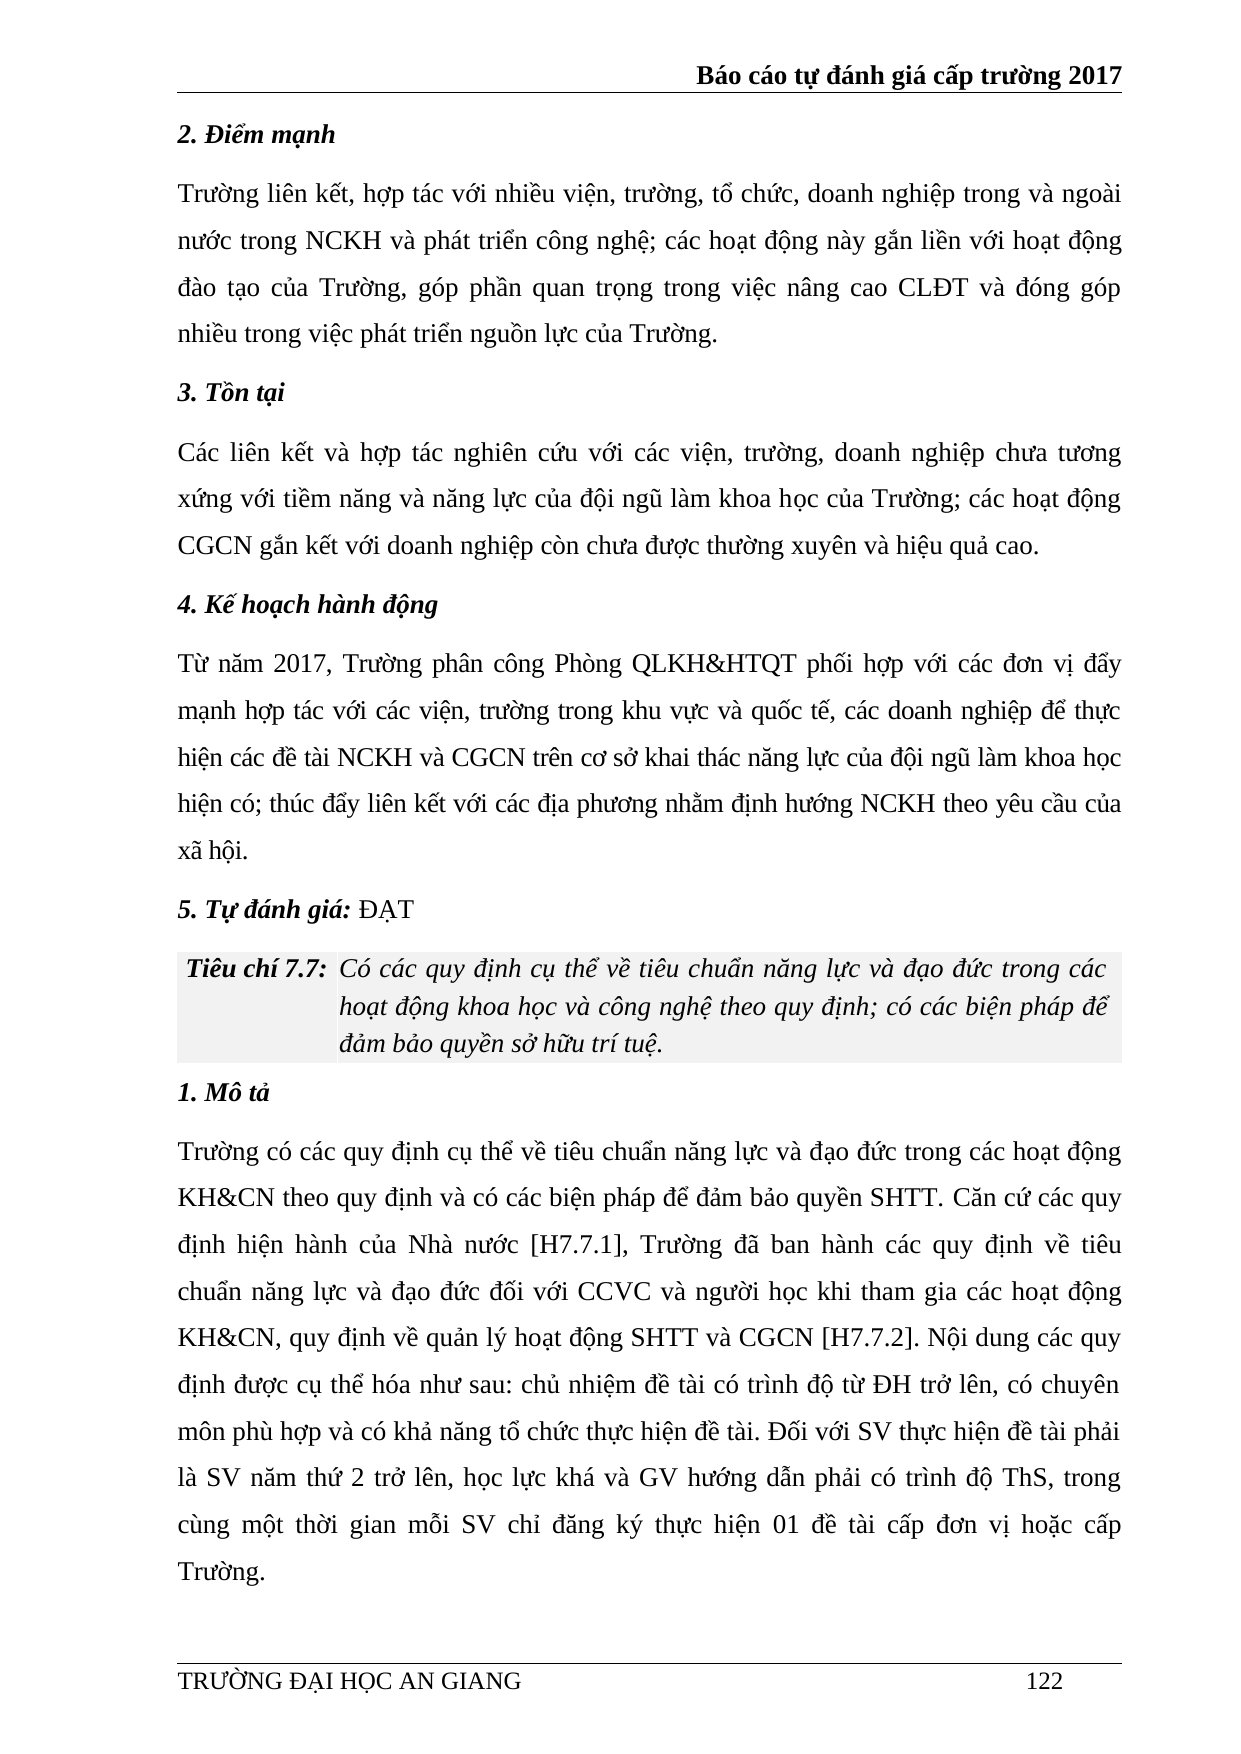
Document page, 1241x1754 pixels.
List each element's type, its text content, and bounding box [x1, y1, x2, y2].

table_header Có các quy định cụ thể về tiêu chuẩn năng lực và đạo đức trong các hoạt động khoa học và công nghệ theo quy định; có các biện pháp để đảm bảo quyền sở hữu trí tuệ. [338, 952, 1122, 1063]
text 2. Điểm mạnh [177, 118, 1122, 149]
text 1. Mô tả [177, 1076, 1122, 1107]
table_header Tiêu chí 7.7: [177, 952, 337, 1063]
text 5. Tự đánh giá: ĐẠT [177, 893, 1122, 924]
text Từ năm 2017, Trường phân công Phòng QLKH&HTQT phối hợp với các đơn vị đẩy mạnh hợp tác với các viện, trường trong khu vực và quốc tế, các doanh nghiệp để thực hiện các đề tài NCKH và CGCN trên cơ sở khai thác năng lực của đội ngũ làm khoa học hiện có; thúc đẩy liên kết với các địa phương nhằm định hướng NCKH theo yêu cầu của xã hội. [177, 647, 1122, 865]
text Trường có các quy định cụ thể về tiêu chuẩn năng lực và đạo đức trong các hoạt động KH&CN theo quy định và có các biện pháp để đảm bảo quyền SHTT. Căn cứ các quy định hiện hành của Nhà nước [H7.7.1], Trường đã ban hành các quy định về tiêu chuẩn năng lực và đạo đức đối với CCVC và người học khi tham gia các hoạt động KH&CN, quy định về quản lý hoạt động SHTT và CGCN [H7.7.2]. Nội dung các quy định được cụ thể hóa như sau: chủ nhiệm đề tài có trình độ từ ĐH trở lên, có chuyên môn phù hợp và có khả năng tổ chức thực hiện đề tài. Đối với SV thực hiện đề tài phải là SV năm thứ 2 trở lên, học lực khá và GV hướng dẫn phải có trình độ ThS, trong cùng một thời gian mỗi SV chỉ đăng ký thực hiện 01 đề tài cấp đơn vị hoặc cấp Trường. [177, 1135, 1122, 1586]
text Các liên kết và hợp tác nghiên cứu với các viện, trường, doanh nghiệp chưa tương xứng với tiềm năng và năng lực của đội ngũ làm khoa học của Trường; các hoạt động CGCN gắn kết với doanh nghiệp còn chưa được thường xuyên và hiệu quả cao. [177, 436, 1122, 560]
text 4. Kế hoạch hành động [177, 588, 1122, 619]
text 3. Tồn tại [177, 376, 1122, 408]
text Trường liên kết, hợp tác với nhiều viện, trường, tổ chức, doanh nghiệp trong và ngoài nước trong NCKH và phát triển công nghệ; các hoạt động này gắn liền với hoạt động đào tạo của Trường, góp phần quan trọng trong việc nâng cao CLĐT và đóng góp nhiều trong việc phát triển nguồn lực của Trường. [177, 177, 1122, 348]
